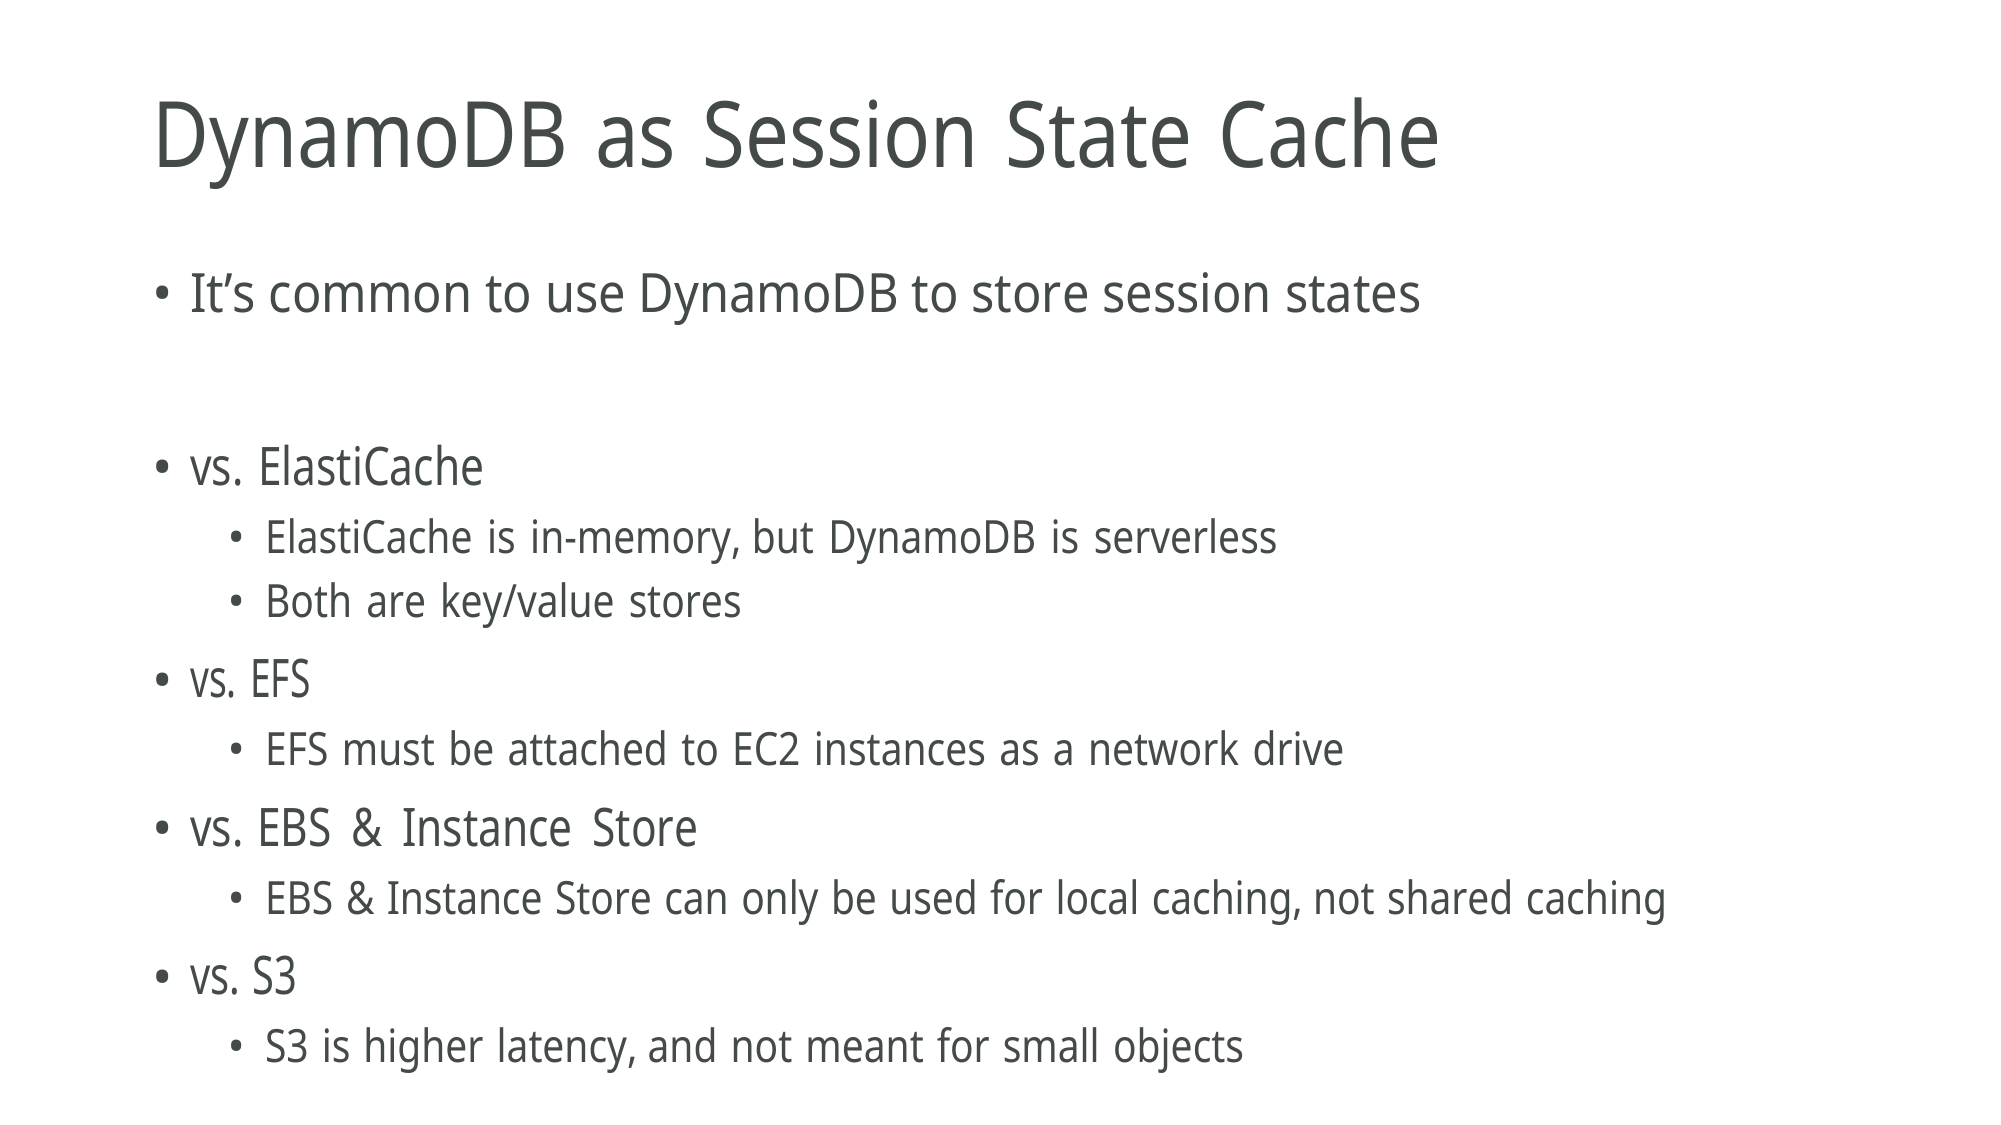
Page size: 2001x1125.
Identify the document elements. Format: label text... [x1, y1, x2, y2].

subtitle vs. ElastiCache [152, 429, 1992, 503]
subtitle vs. S3 [152, 938, 1992, 1012]
subtitle vs. EFS [152, 641, 1992, 715]
list EBS & Instance Store can only be used for local caching, not shared caching [227, 866, 1992, 928]
list It’s common to use DynamoDB to store session states [152, 255, 1992, 328]
list Both are key/value stores [227, 568, 1992, 631]
subtitle DynamoDB as Session State Cache [152, 69, 1992, 194]
list EFS must be attached to EC2 instances as a network drive [227, 717, 1992, 779]
list ElastiCache is in-memory, but DynamoDB is serverless [227, 504, 1992, 567]
subtitle vs. EBS & Instance Store [152, 789, 1992, 863]
list S3 is higher latency, and not meant for small objects [227, 1014, 1992, 1076]
